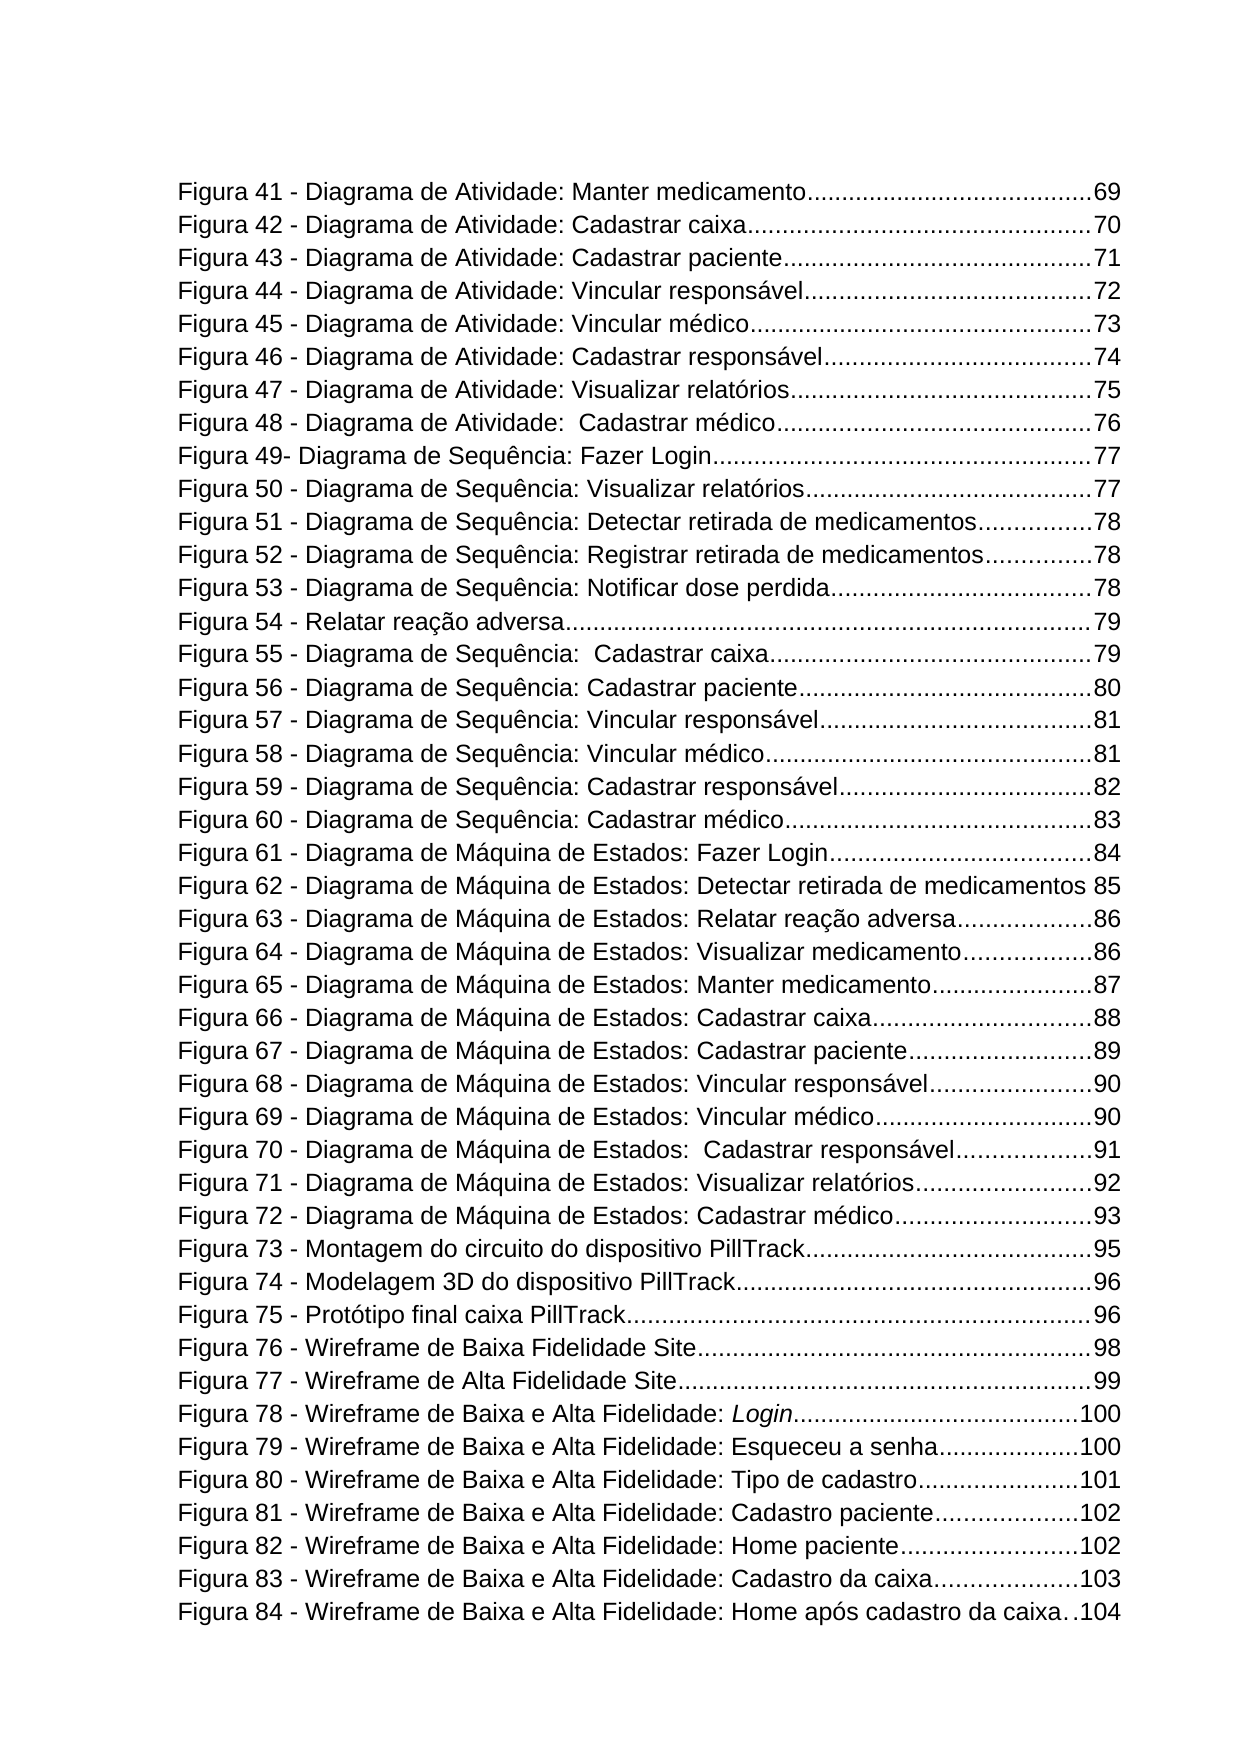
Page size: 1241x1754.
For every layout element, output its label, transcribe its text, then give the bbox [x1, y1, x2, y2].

text Figura 83 - Wireframe de Baixa e Alta Fidelidade: Cadastro da caixa 103 [177, 1564, 1122, 1593]
text Figura 51 - Diagrama de Sequência: Detectar retirada de medicamentos 78 [177, 507, 1122, 536]
text Figura 55 - Diagrama de Sequência: Cadastrar caixa 79 [177, 639, 1122, 668]
text Figura 72 - Diagrama de Máquina de Estados: Cadastrar médico 93 [177, 1201, 1122, 1229]
text Figura 59 - Diagrama de Sequência: Cadastrar responsável 82 [177, 772, 1122, 800]
text Figura 60 - Diagrama de Sequência: Cadastrar médico 83 [177, 804, 1122, 833]
text Figura 63 - Diagrama de Máquina de Estados: Relatar reação adversa 86 [177, 904, 1122, 932]
text Figura 81 - Wireframe de Baixa e Alta Fidelidade: Cadastro paciente 102 [177, 1498, 1122, 1527]
text Figura 58 - Diagrama de Sequência: Vincular médico 81 [177, 738, 1122, 767]
text Figura 49- Diagrama de Sequência: Fazer Login 77 [177, 441, 1122, 470]
text Figura 61 - Diagrama de Máquina de Estados: Fazer Login 84 [177, 838, 1122, 866]
text Figura 45 - Diagrama de Atividade: Vincular médico 73 [177, 309, 1122, 338]
text Figura 79 - Wireframe de Baixa e Alta Fidelidade: Esqueceu a senha 100 [177, 1432, 1122, 1461]
text Figura 41 - Diagrama de Atividade: Manter medicamento 69 [177, 177, 1122, 206]
text Figura 65 - Diagrama de Máquina de Estados: Manter medicamento 87 [177, 970, 1122, 998]
text Figura 78 - Wireframe de Baixa e Alta Fidelidade: Login 100 [177, 1399, 1122, 1428]
text Figura 67 - Diagrama de Máquina de Estados: Cadastrar paciente 89 [177, 1036, 1122, 1064]
text Figura 50 - Diagrama de Sequência: Visualizar relatórios 77 [177, 474, 1122, 503]
text Figura 43 - Diagrama de Atividade: Cadastrar paciente 71 [177, 243, 1122, 272]
text Figura 53 - Diagrama de Sequência: Notificar dose perdida 78 [177, 573, 1122, 602]
text Figura 76 - Wireframe de Baixa Fidelidade Site 98 [177, 1333, 1122, 1362]
text Figura 74 - Modelagem 3D do dispositivo PillTrack 96 [177, 1267, 1122, 1296]
text Figura 57 - Diagrama de Sequência: Vincular responsável 81 [177, 706, 1122, 734]
text Figura 66 - Diagrama de Máquina de Estados: Cadastrar caixa 88 [177, 1003, 1122, 1031]
text Figura 82 - Wireframe de Baixa e Alta Fidelidade: Home paciente 102 [177, 1531, 1122, 1560]
text Figura 64 - Diagrama de Máquina de Estados: Visualizar medicamento 86 [177, 937, 1122, 965]
text Figura 42 - Diagrama de Atividade: Cadastrar caixa 70 [177, 210, 1122, 239]
text Figura 62 - Diagrama de Máquina de Estados: Detectar retirada de medicamentos 85 [177, 871, 1122, 899]
text Figura 84 - Wireframe de Baixa e Alta Fidelidade: Home após cadastro da caixa 104 [177, 1597, 1122, 1626]
text Figura 77 - Wireframe de Alta Fidelidade Site 99 [177, 1366, 1122, 1395]
text Figura 56 - Diagrama de Sequência: Cadastrar paciente 80 [177, 672, 1122, 701]
text Figura 44 - Diagrama de Atividade: Vincular responsável 72 [177, 276, 1122, 305]
text Figura 52 - Diagrama de Sequência: Registrar retirada de medicamentos 78 [177, 540, 1122, 569]
text Figura 68 - Diagrama de Máquina de Estados: Vincular responsável 90 [177, 1069, 1122, 1097]
text Figura 69 - Diagrama de Máquina de Estados: Vincular médico 90 [177, 1102, 1122, 1131]
text Figura 75 - Protótipo final caixa PillTrack 96 [177, 1300, 1122, 1329]
text Figura 80 - Wireframe de Baixa e Alta Fidelidade: Tipo de cadastro 101 [177, 1465, 1122, 1494]
text Figura 71 - Diagrama de Máquina de Estados: Visualizar relatórios 92 [177, 1168, 1122, 1197]
text Figura 47 - Diagrama de Atividade: Visualizar relatórios 75 [177, 375, 1122, 404]
text Figura 48 - Diagrama de Atividade: Cadastrar médico 76 [177, 408, 1122, 437]
text Figura 46 - Diagrama de Atividade: Cadastrar responsável 74 [177, 342, 1122, 371]
text Figura 70 - Diagrama de Máquina de Estados: Cadastrar responsável 91 [177, 1135, 1122, 1163]
text Figura 54 - Relatar reação adversa 79 [177, 606, 1122, 635]
text Figura 73 - Montagem do circuito do dispositivo PillTrack 95 [177, 1234, 1122, 1263]
